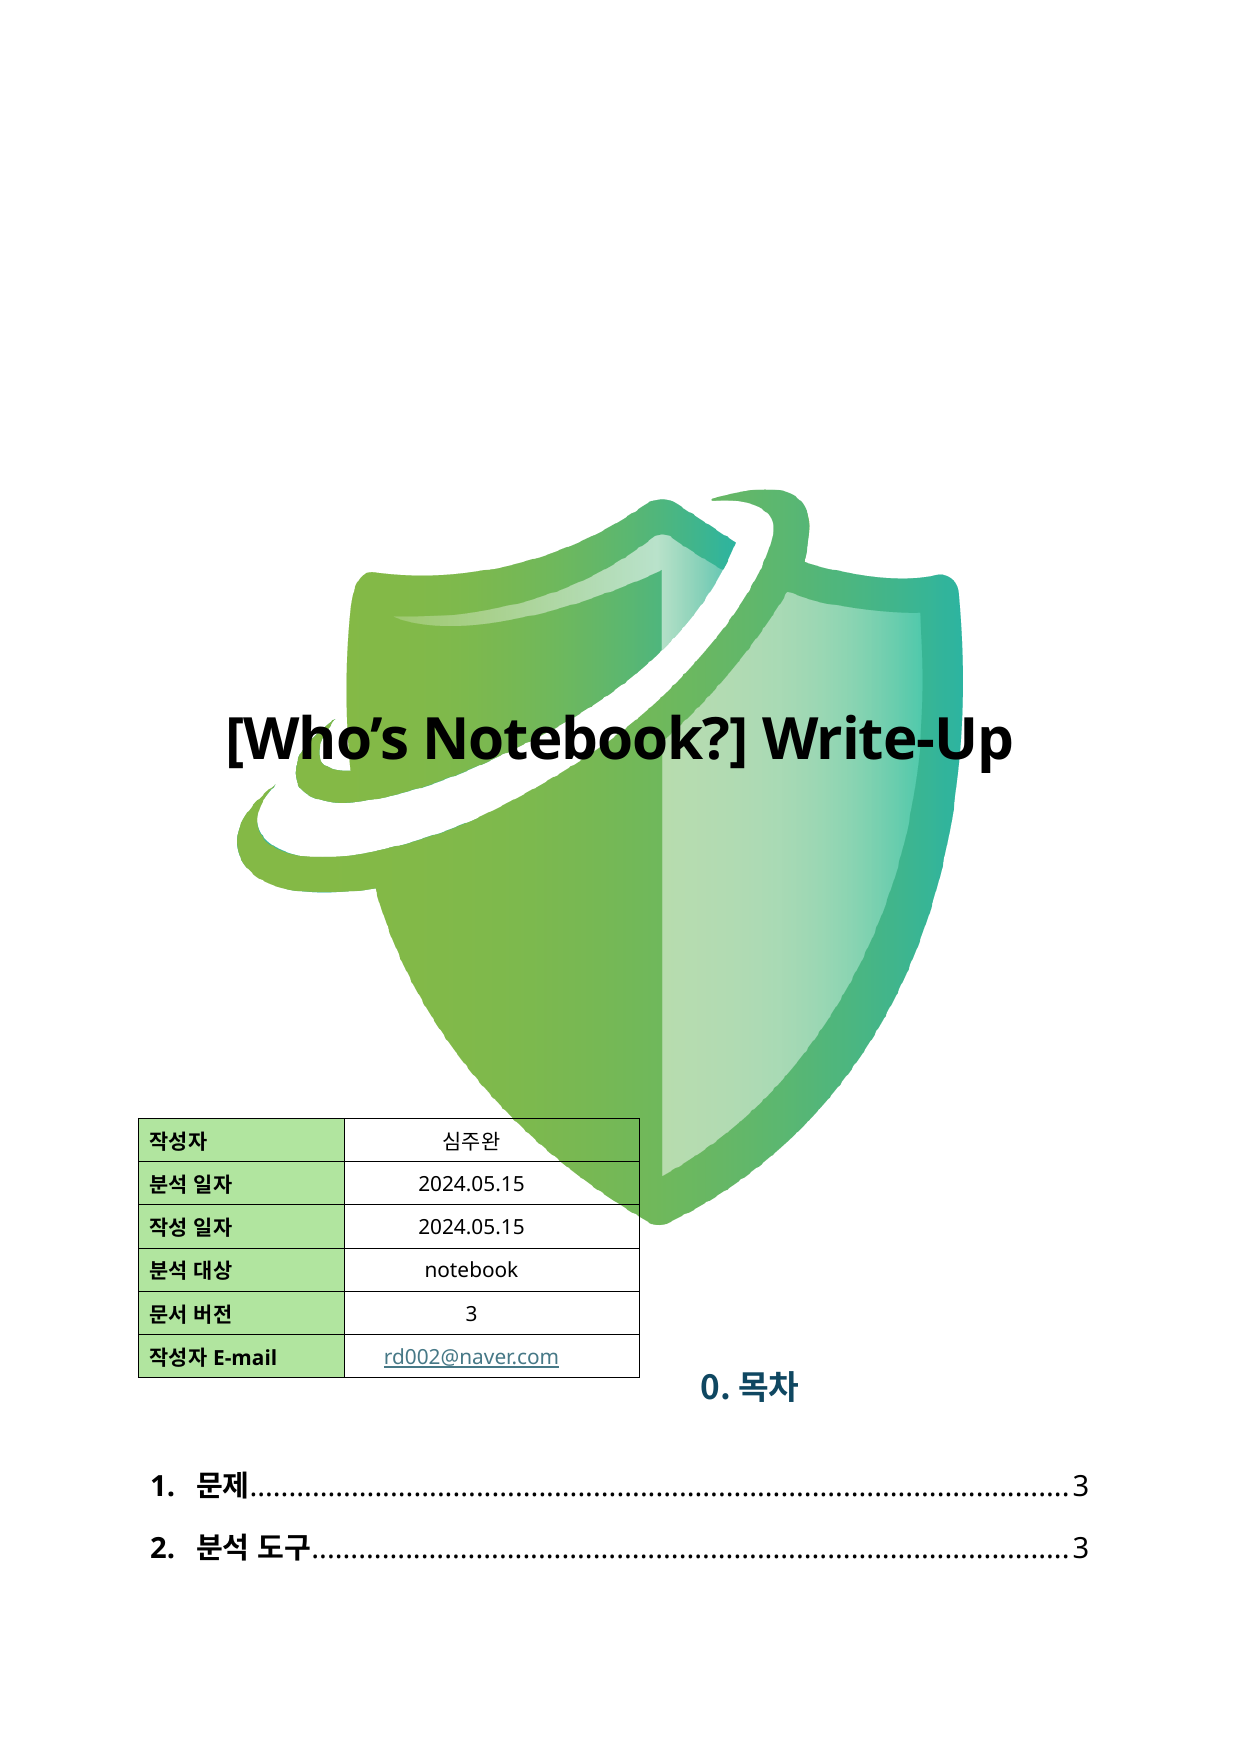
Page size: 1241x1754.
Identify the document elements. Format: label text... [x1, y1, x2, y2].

table_cell notebook [345, 1249, 639, 1291]
table_cell 2024.05.15 [345, 1162, 639, 1204]
table_cell rd002@naver.com [345, 1335, 639, 1377]
table_header 심주완 [345, 1119, 639, 1161]
table_cell 문서 버전 [139, 1292, 344, 1334]
table_cell 작성 일자 [139, 1205, 344, 1248]
picture [150, 387, 1091, 1328]
table_cell 3 [345, 1292, 639, 1334]
table_cell 분석 대상 [139, 1249, 344, 1291]
table_cell 2024.05.15 [345, 1205, 639, 1248]
table_cell 분석 일자 [139, 1162, 344, 1204]
title [Who’s Notebook?] Write-Up [150, 697, 1090, 777]
table_cell 작성자 E-mail [139, 1335, 344, 1377]
table_header 작성자 [139, 1119, 344, 1161]
